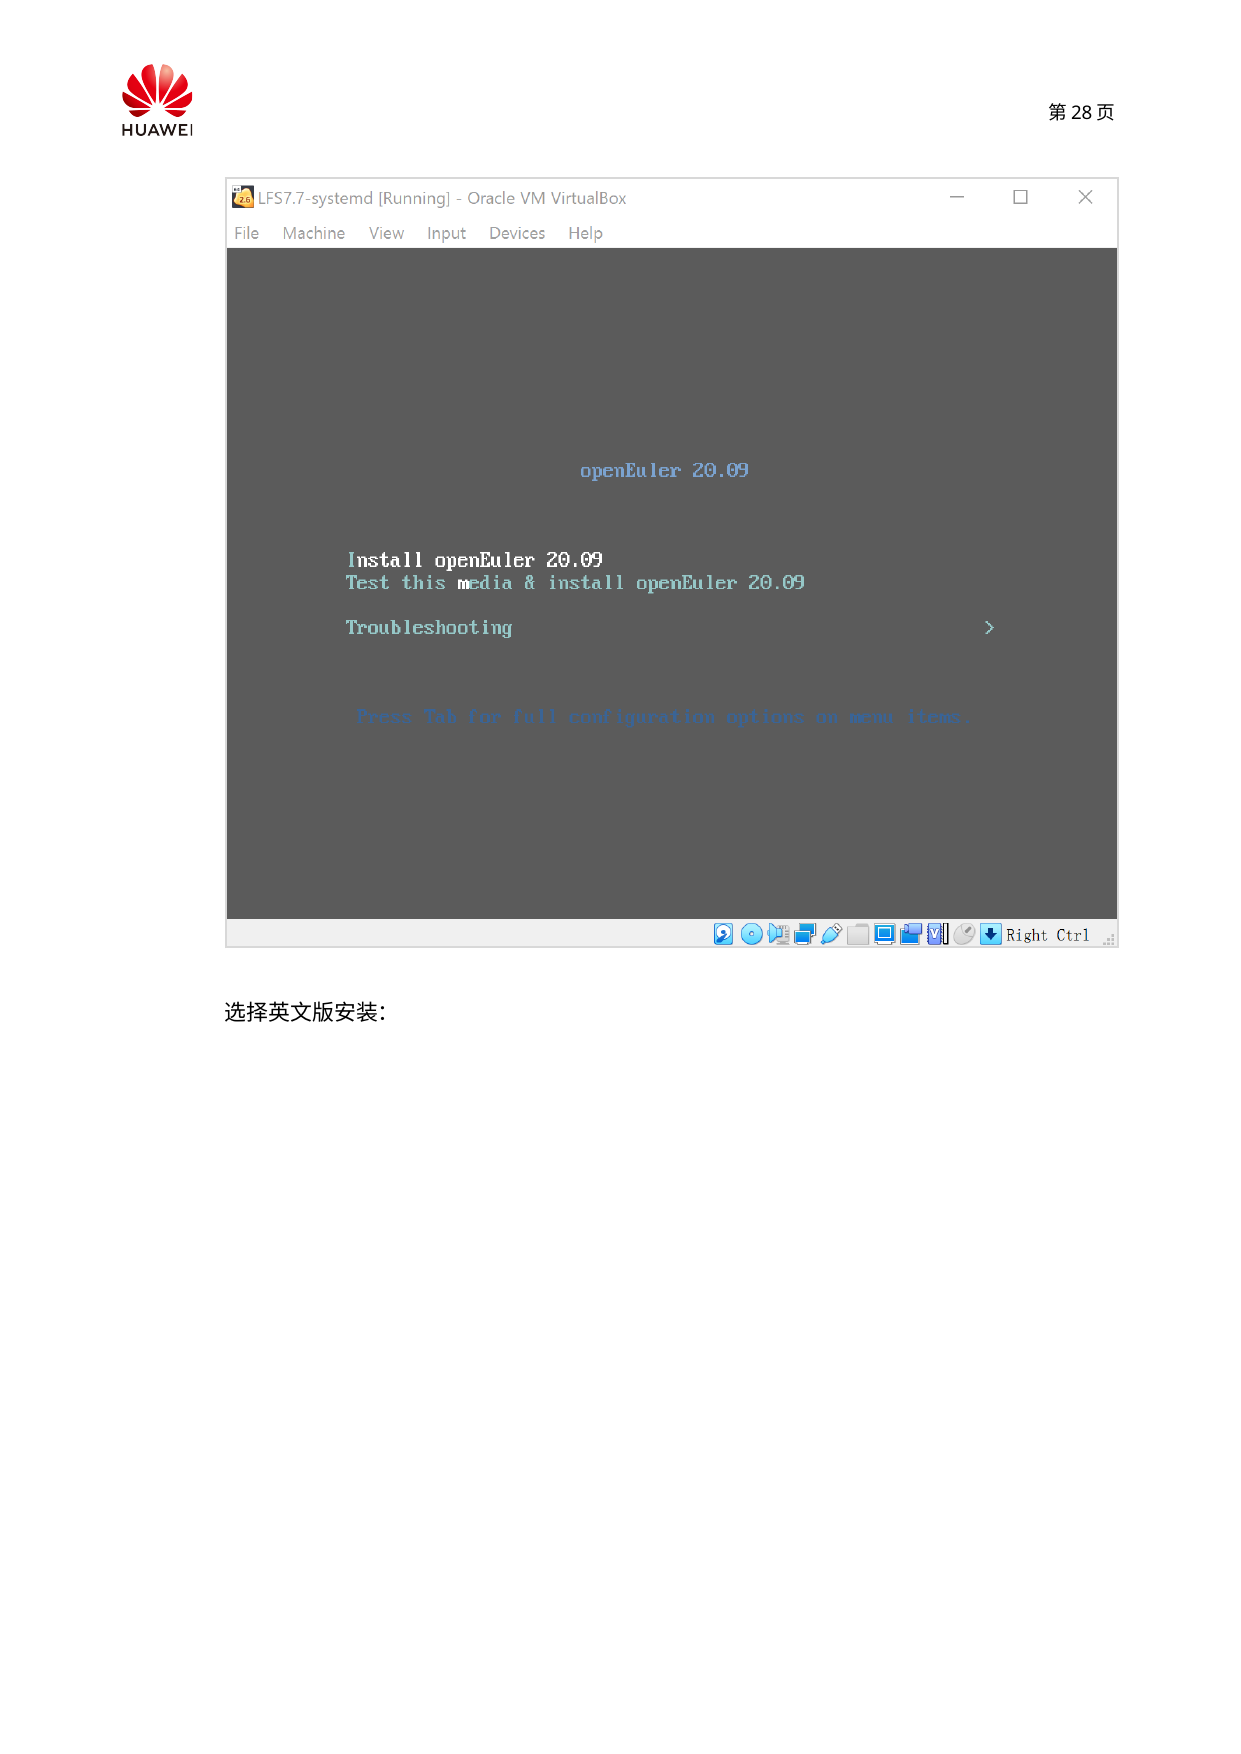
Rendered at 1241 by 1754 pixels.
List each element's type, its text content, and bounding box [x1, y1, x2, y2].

text 选择英文版安装： [224, 995, 1122, 1027]
picture [122, 64, 193, 136]
picture [227, 179, 1117, 946]
